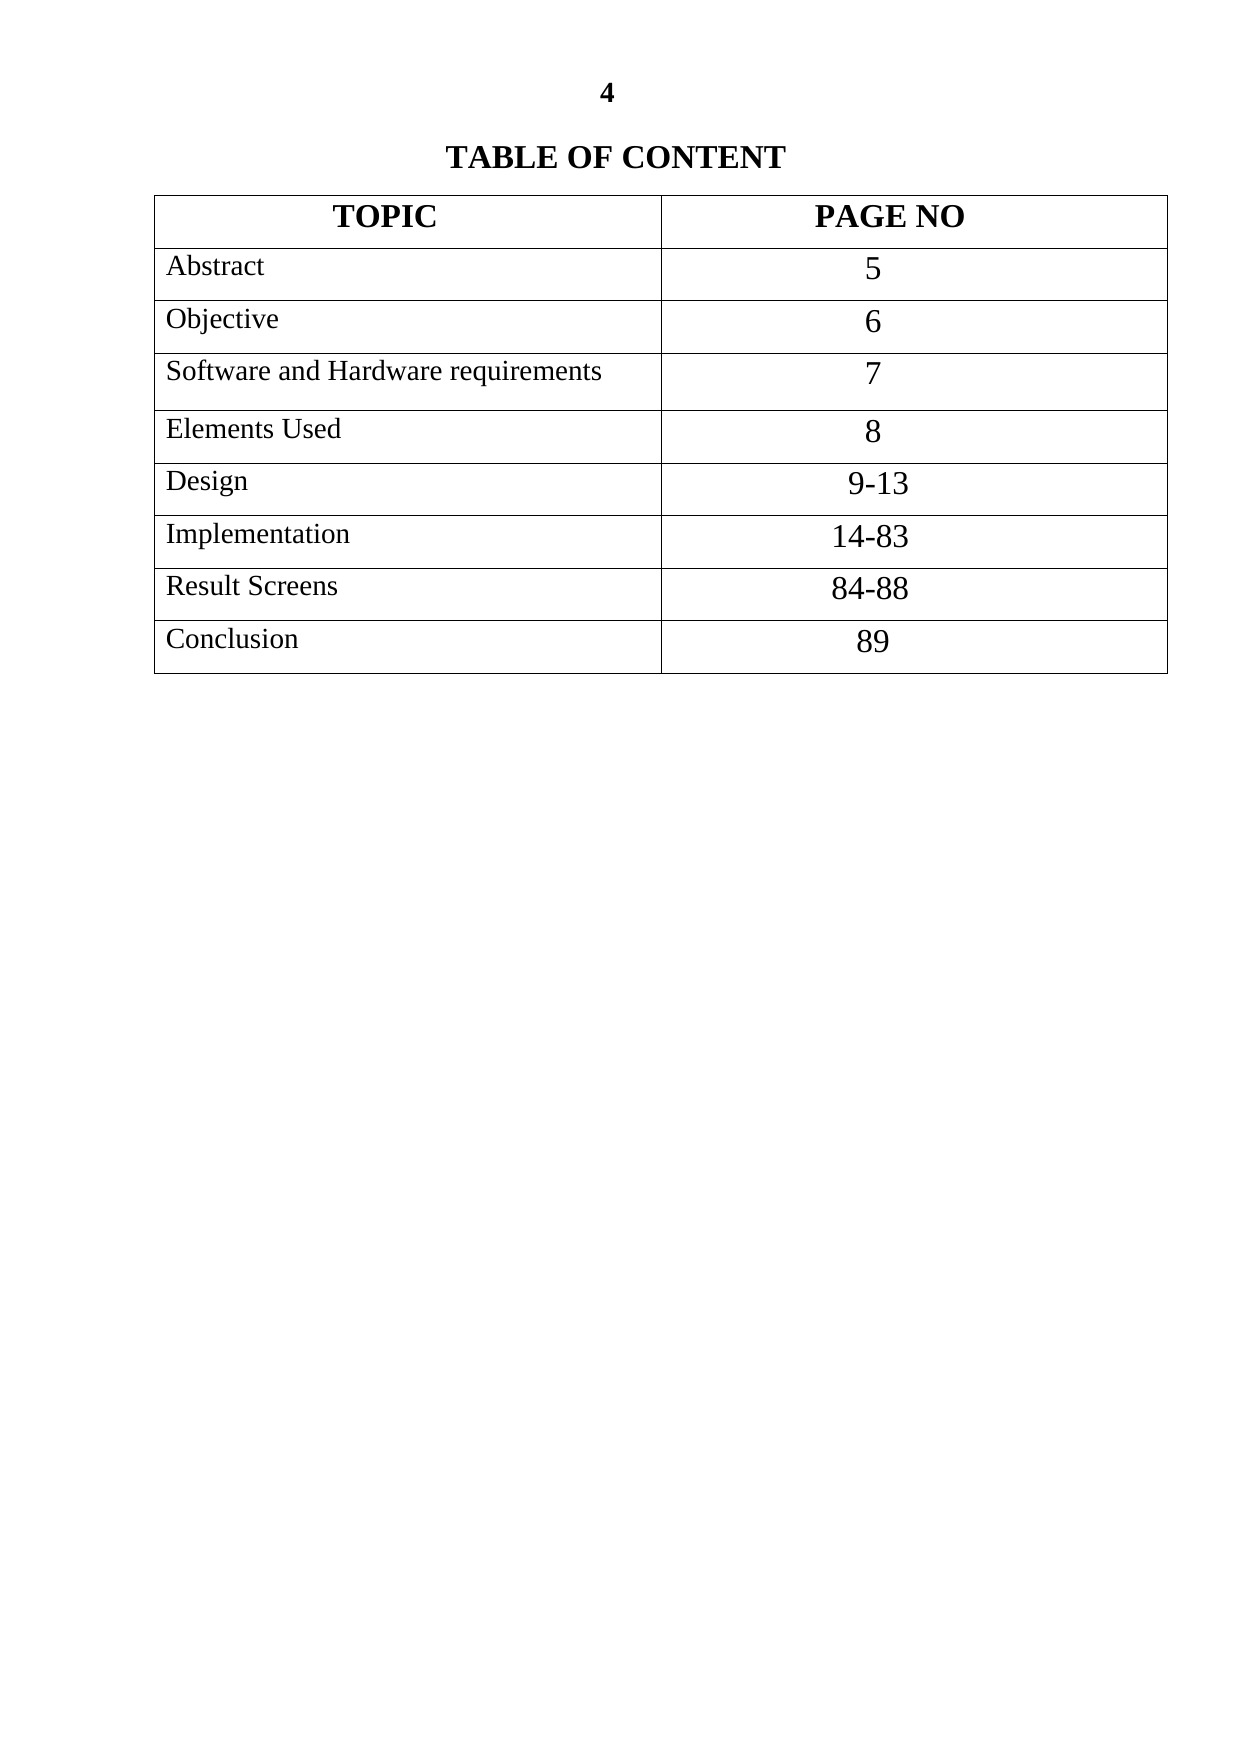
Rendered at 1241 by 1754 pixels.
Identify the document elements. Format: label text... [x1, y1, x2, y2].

table_cell Implementation [155, 516, 661, 567]
table_cell Elements Used [155, 411, 661, 462]
table_cell 84-88 [662, 569, 1167, 620]
table_cell 89 [662, 621, 1167, 672]
table_cell 9-13 [662, 464, 1167, 515]
table_cell Abstract [155, 249, 661, 300]
table_header PAGE NO [662, 196, 1167, 247]
table_cell Objective [155, 301, 661, 352]
table_cell 8 [662, 411, 1167, 462]
table_cell Software and Hardware requirements [155, 354, 661, 410]
table_cell Result Screens [155, 569, 661, 620]
table_cell 6 [662, 301, 1167, 352]
table_cell Design [155, 464, 661, 515]
table_cell 5 [662, 249, 1167, 300]
table_header TOPIC [155, 196, 661, 247]
table_cell Conclusion [155, 621, 661, 672]
table_cell 14-83 [662, 516, 1167, 567]
text TABLE OF CONTENT [154, 137, 1161, 176]
table_cell 7 [662, 354, 1167, 410]
